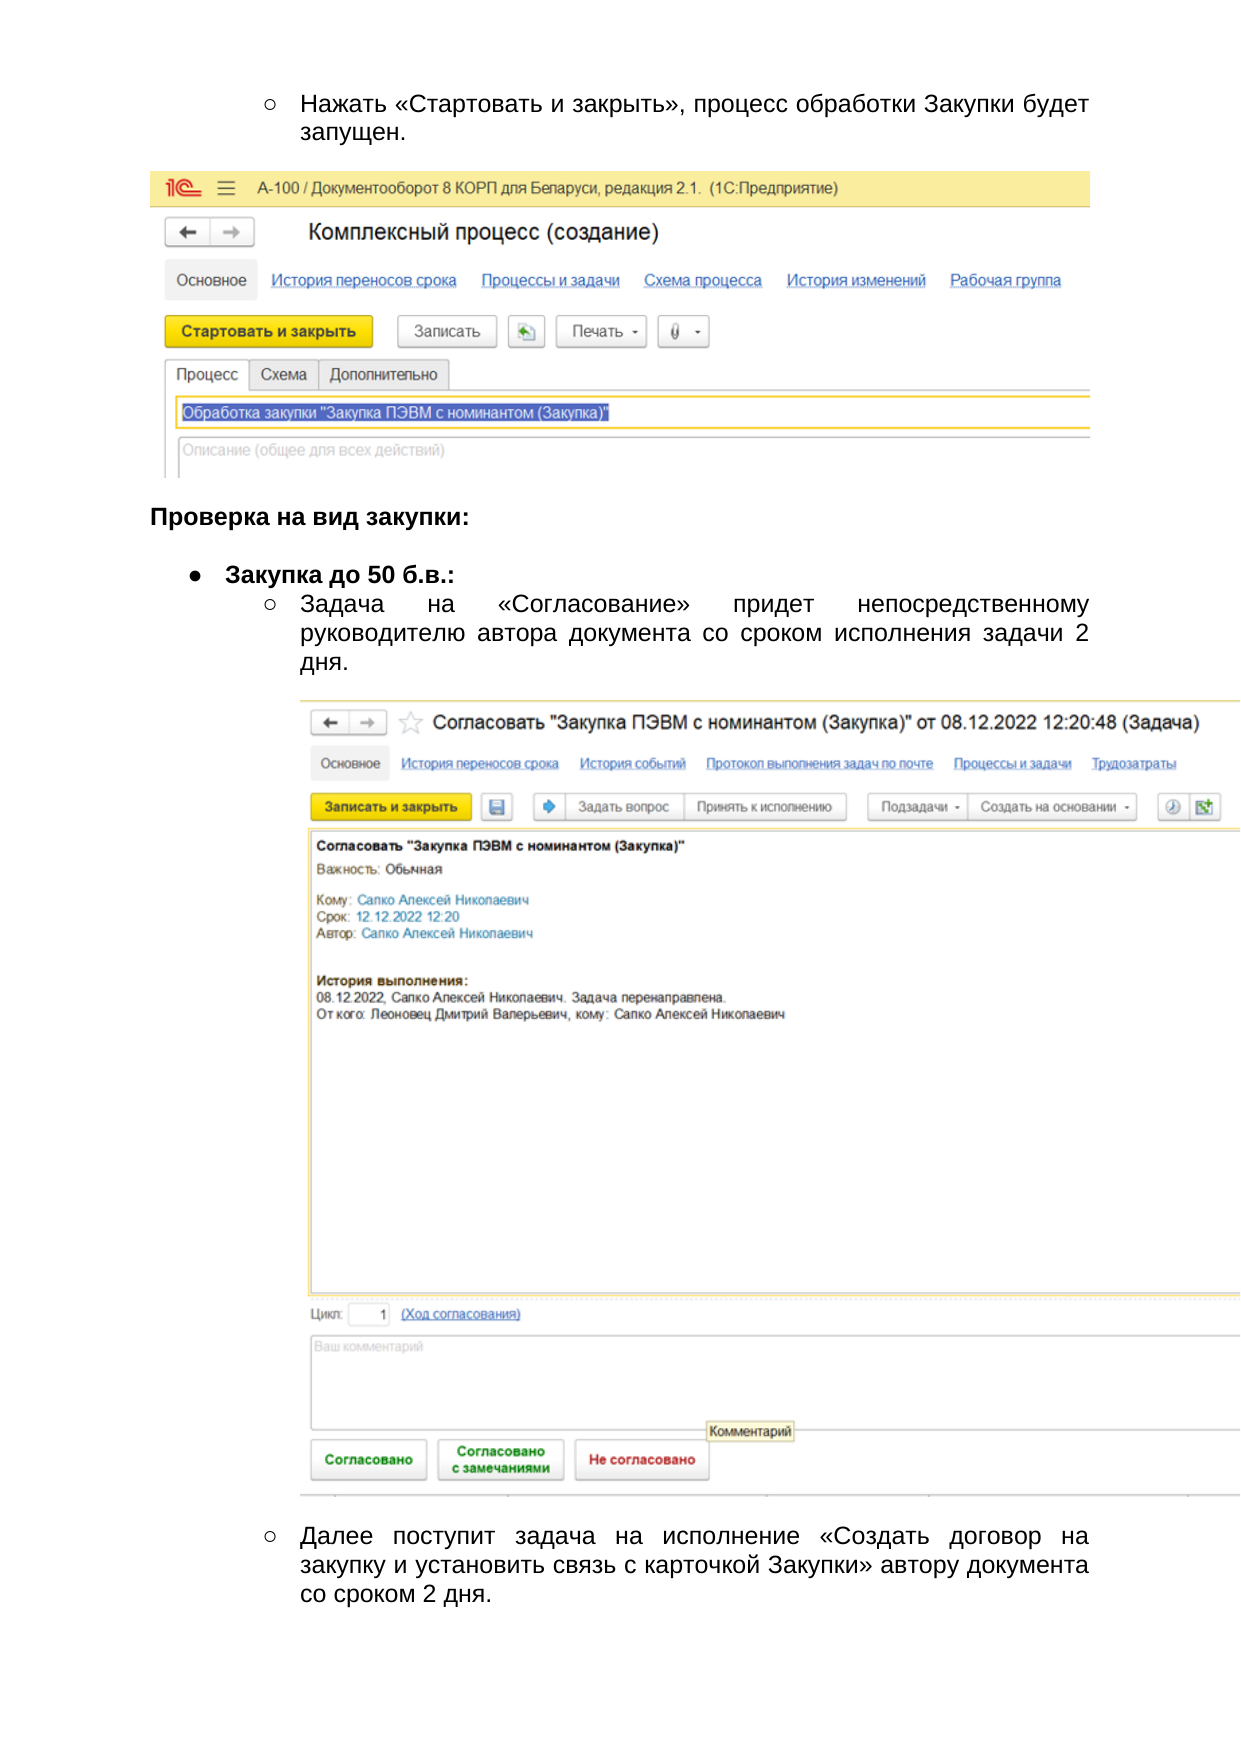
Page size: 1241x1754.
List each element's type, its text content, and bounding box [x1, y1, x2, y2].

list Нажать «Стартовать и закрыть», процесс обработки Закупки будет запущен. [262, 88, 1090, 146]
list Задача на «Согласование» придет непосредственному руководителю автора документа со сроком исполнения задачи 2 дня. [262, 589, 1090, 675]
picture [300, 700, 1241, 1497]
text Проверка на вид закупки: [150, 502, 1090, 531]
list Далее поступит задача на исполнение «Создать договор на закупку и установить связь с карточкой Закупки» автору документа со сроком 2 дня. [262, 1521, 1090, 1607]
picture [150, 171, 1091, 478]
list Закупка до 50 б.в.: [187, 560, 1090, 589]
